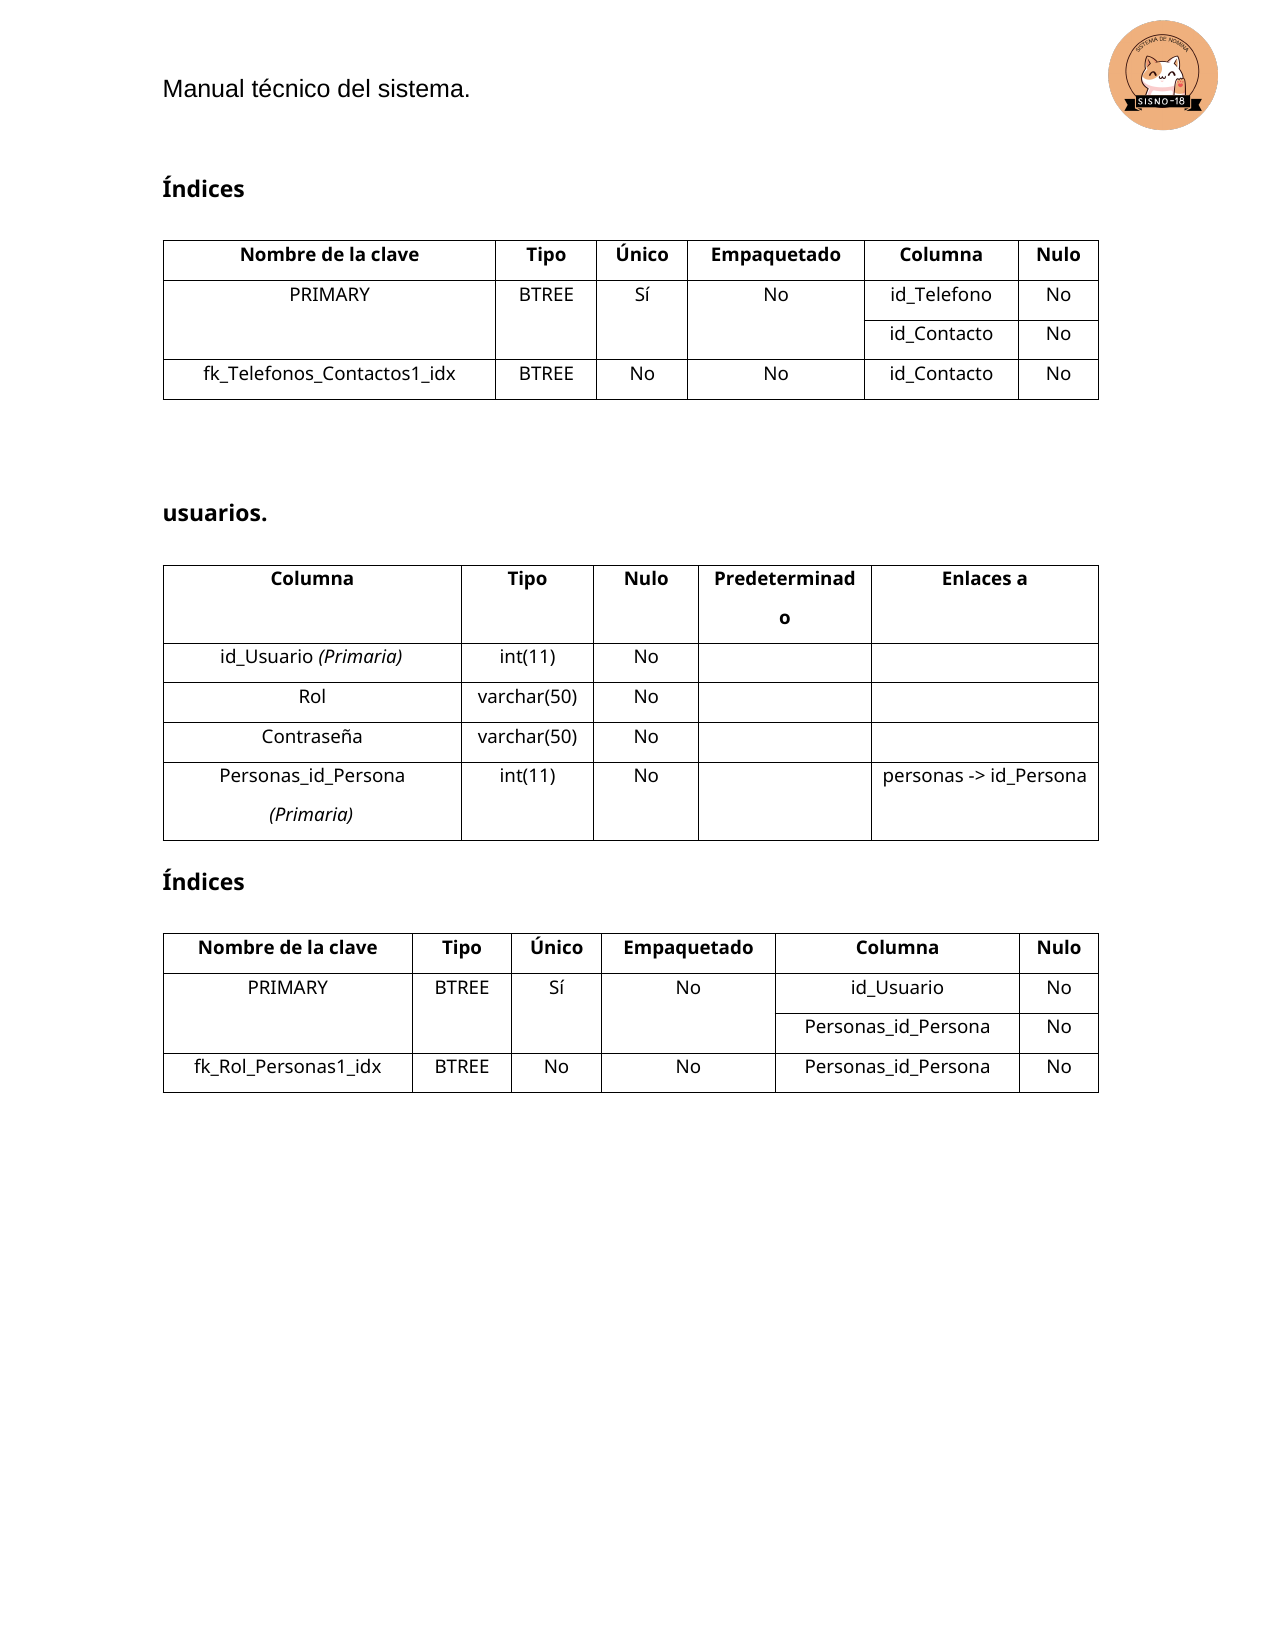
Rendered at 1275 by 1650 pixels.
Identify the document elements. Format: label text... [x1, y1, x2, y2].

table_cell varchar(50) [462, 683, 593, 722]
table_cell No [594, 644, 698, 682]
table_cell Rol [164, 683, 461, 722]
table_cell varchar(50) [462, 723, 593, 762]
table_header Tipo [496, 241, 596, 280]
table_header Empaquetado [688, 241, 864, 280]
table_cell [872, 723, 1098, 762]
table_cell No [602, 974, 775, 1052]
table_header Columna [776, 934, 1019, 973]
table_cell Contraseña [164, 723, 461, 762]
table_cell No [594, 683, 698, 722]
table_cell BTREE [496, 360, 596, 399]
table_cell No [602, 1054, 775, 1092]
table_cell No [1019, 281, 1098, 320]
table_cell No [1020, 974, 1098, 1013]
table_cell No [512, 1054, 601, 1092]
table_cell BTREE [413, 1054, 511, 1092]
table_cell personas -> id_Persona [872, 763, 1098, 839]
table_cell No [688, 360, 864, 399]
picture [1101, 12, 1225, 136]
table_header Único [597, 241, 687, 280]
table_header Tipo [413, 934, 511, 973]
table_cell id_Contacto [865, 360, 1018, 399]
table_cell No [597, 360, 687, 399]
table_cell id_Contacto [865, 321, 1018, 359]
table_cell Personas_id_Persona [776, 1054, 1019, 1092]
table_header Columna [164, 566, 461, 643]
table_cell [699, 723, 871, 762]
table_cell [699, 763, 871, 839]
table_header Enlaces a [872, 566, 1098, 643]
table_cell int(11) [462, 644, 593, 682]
table_cell [699, 644, 871, 682]
table_cell [872, 644, 1098, 682]
table_cell int(11) [462, 763, 593, 839]
table_cell No [1019, 360, 1098, 399]
table_cell Sí [512, 974, 601, 1052]
table_cell PRIMARY [164, 281, 495, 359]
text Índices [162, 173, 1098, 204]
table_header Columna [865, 241, 1018, 280]
table_header Tipo [462, 566, 593, 643]
table_cell No [688, 281, 864, 359]
table_cell BTREE [496, 281, 596, 359]
table_cell Personas_id_Persona [776, 1014, 1019, 1052]
table_header Único [512, 934, 601, 973]
table_cell fk_Rol_Personas1_idx [164, 1054, 412, 1092]
table_cell id_Usuario [776, 974, 1019, 1013]
table_cell Sí [597, 281, 687, 359]
table_header Predeterminado [699, 566, 871, 643]
table_header Nulo [594, 566, 698, 643]
table_header Nulo [1019, 241, 1098, 280]
table_header Nombre de la clave [164, 241, 495, 280]
text usuarios. [162, 497, 1098, 528]
table_cell [872, 683, 1098, 722]
table_cell No [1020, 1054, 1098, 1092]
table_header Nulo [1020, 934, 1098, 973]
table_cell No [594, 723, 698, 762]
table_cell Personas_id_Persona (Primaria) [164, 763, 461, 839]
table_header Empaquetado [602, 934, 775, 973]
table_cell fk_Telefonos_Contactos1_idx [164, 360, 495, 399]
table_cell PRIMARY [164, 974, 412, 1052]
table_cell No [1020, 1014, 1098, 1052]
table_cell [699, 683, 871, 722]
table_header Nombre de la clave [164, 934, 412, 973]
table_cell id_Telefono [865, 281, 1018, 320]
table_cell No [594, 763, 698, 839]
table_cell BTREE [413, 974, 511, 1052]
table_cell id_Usuario (Primaria) [164, 644, 461, 682]
table_cell No [1019, 321, 1098, 359]
text Índices [162, 866, 1098, 897]
